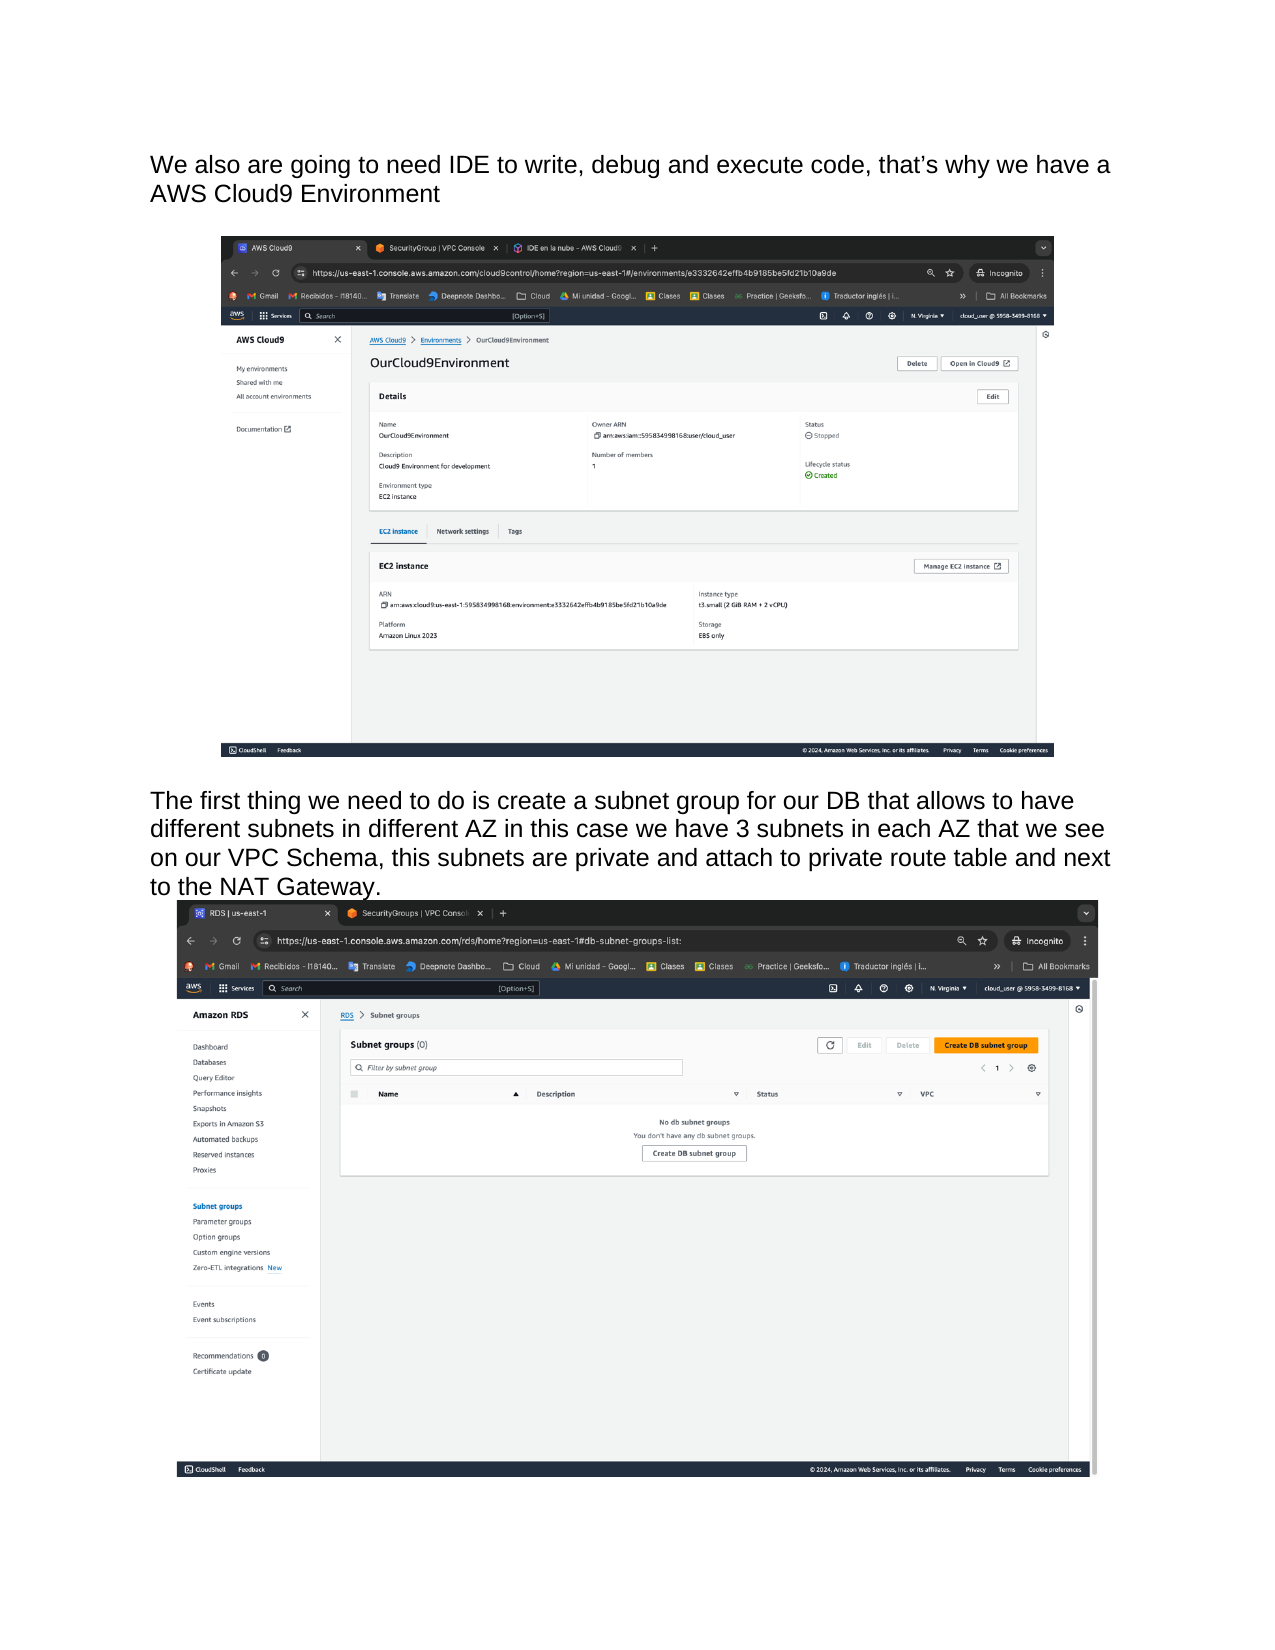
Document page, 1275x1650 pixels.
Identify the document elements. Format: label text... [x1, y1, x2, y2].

text We also are going to need IDE to write, debug and execute code, that’s why we have a AWS Cloud9 Environment [150, 150, 1125, 207]
picture [221, 236, 1054, 757]
text The first thing we need to do is create a subnet group for our DB that allows to have different subnets in different AZ in this case we have 3 subnets in each AZ that we see on our VPC Schema, this subnets are private and attach to private route table and next to the NAT Gateway. [150, 786, 1125, 901]
picture [176, 900, 1099, 1477]
